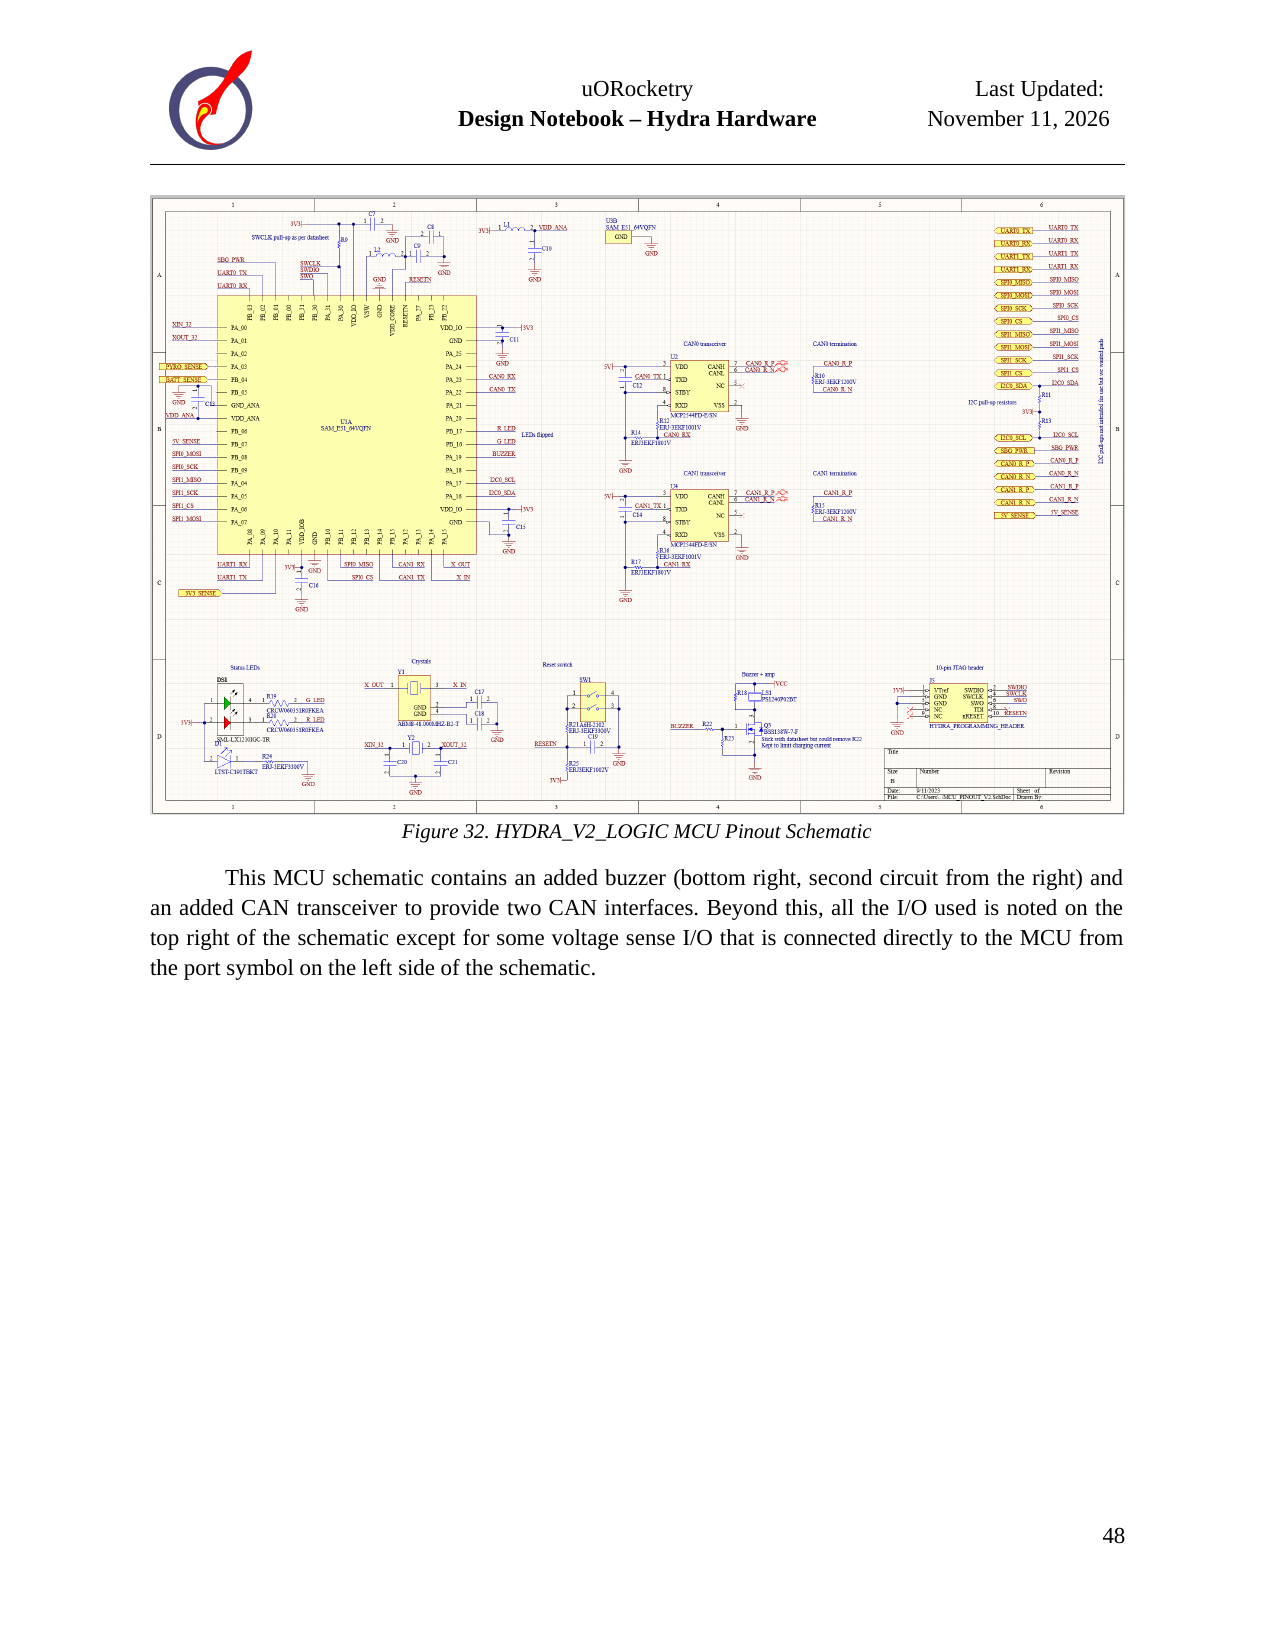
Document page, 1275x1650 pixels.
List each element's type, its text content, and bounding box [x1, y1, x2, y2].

picture [150, 195, 1125, 815]
text Figure . HYDRA_V2_LOGIC MCU Pinout Schematic [150, 819, 1125, 843]
picture [165, 46, 258, 152]
text This MCU schematic contains an added buzzer (bottom right, second circuit from the right) and an added CAN transceiver to provide two CAN interfaces. Beyond this, all the I/O used is noted on the top right of the schematic except for some voltage sense I/O that is connected directly to the MCU from the port symbol on the left side of the schematic. [150, 863, 1125, 981]
